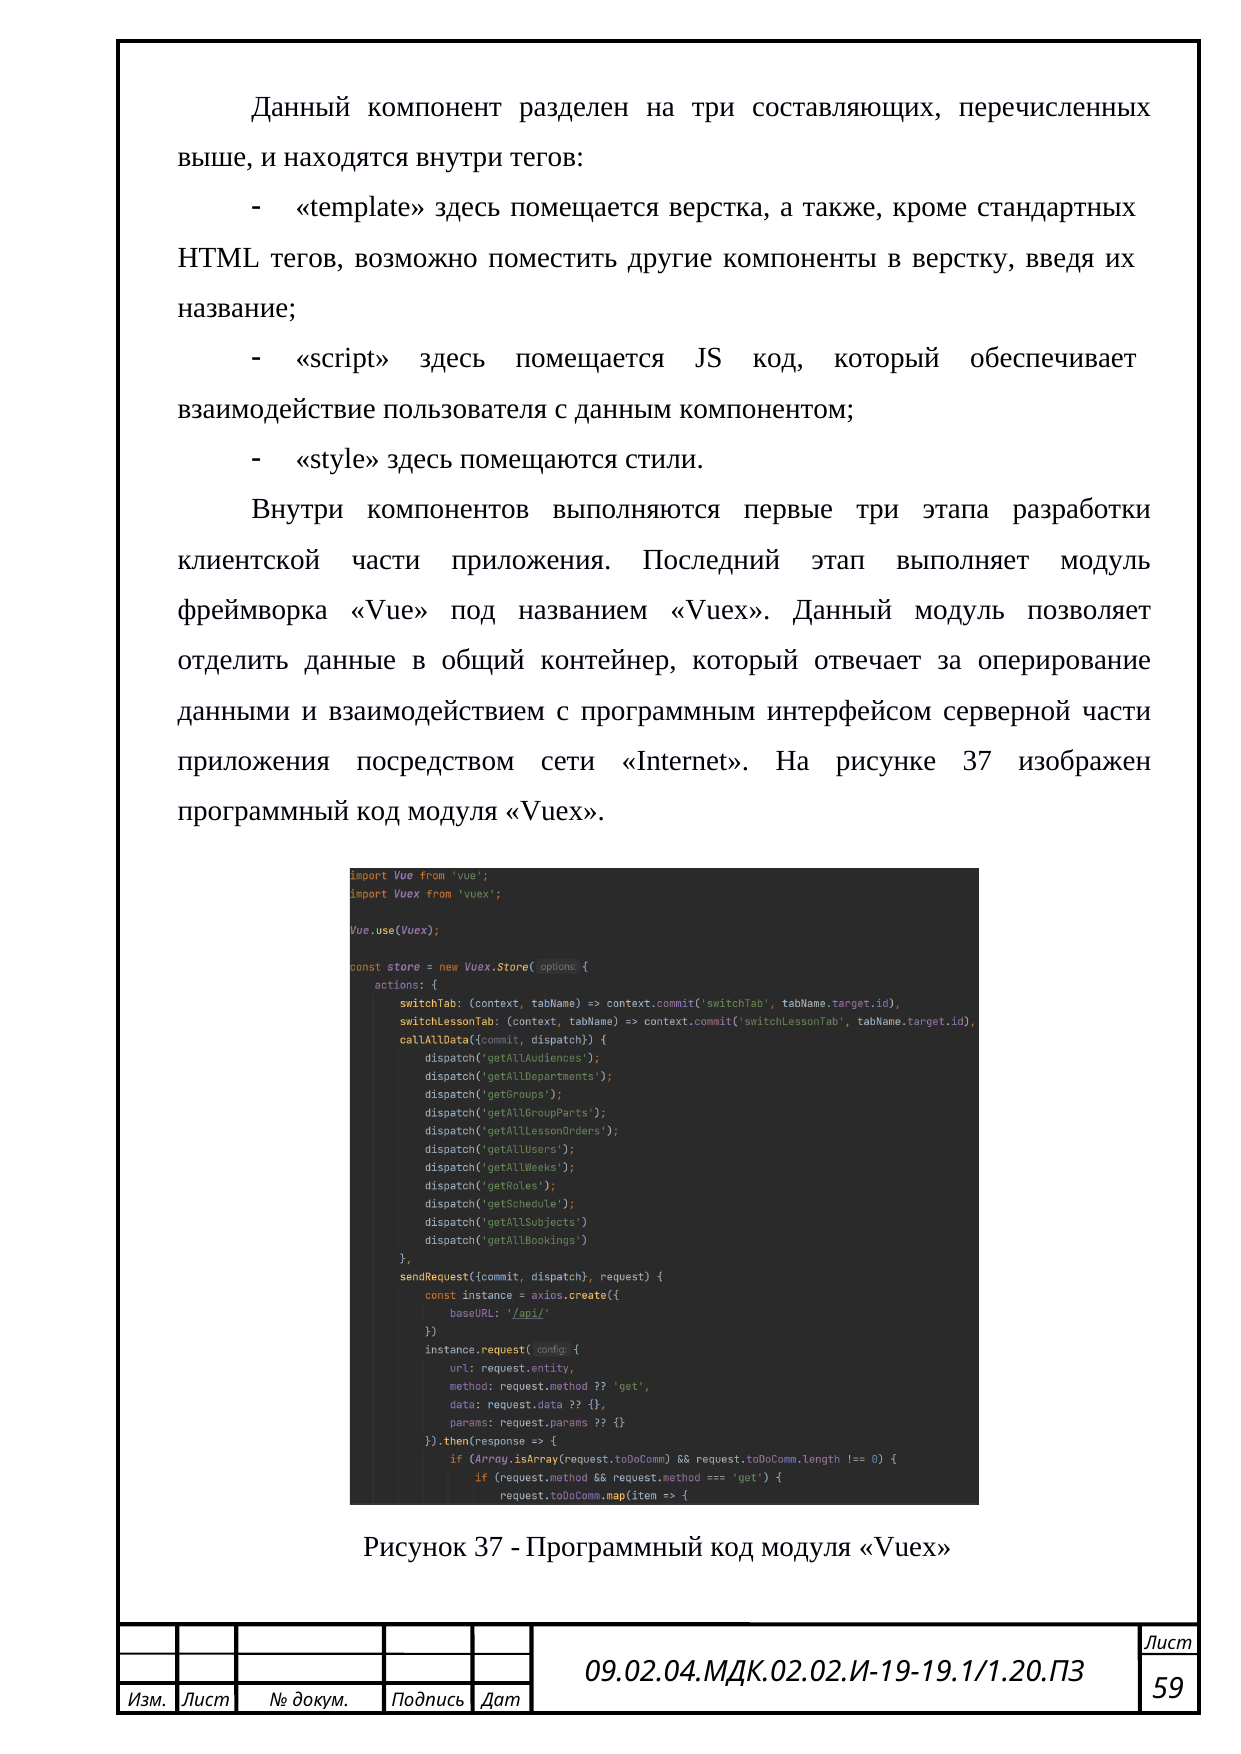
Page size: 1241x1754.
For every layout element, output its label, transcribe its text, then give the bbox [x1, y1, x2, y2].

list «script» здесь помещается JS код, который обеспечивает взаимодействие пользователя с данным компонентом; [177, 340, 1137, 424]
text Данный компонент разделен на три составляющих, перечисленных выше, и находятся внутри тегов: [177, 89, 1152, 172]
list «template» здесь помещается верстка, а также, кроме стандартных HTML тегов, возможно поместить другие компоненты в верстку, введя их название; [177, 189, 1137, 323]
text Внутри компонентов выполняются первые три этапа разработки клиентской части приложения. Последний этап выполняет модуль фреймворка «Vue» под названием «Vuex». Данный модуль позволяет отделить данные в общий контейнер, который отвечает за оперирование данными и взаимодействием с программным интерфейсом серверной части приложения посредством сети «Internet». На рисунке 37 изображен программный код модуля «Vuex». [177, 491, 1152, 827]
picture [349, 868, 979, 1505]
list «style» здесь помещаются стили. [177, 441, 1137, 475]
text Программный код модуля «Vuex» [177, 1529, 1137, 1563]
